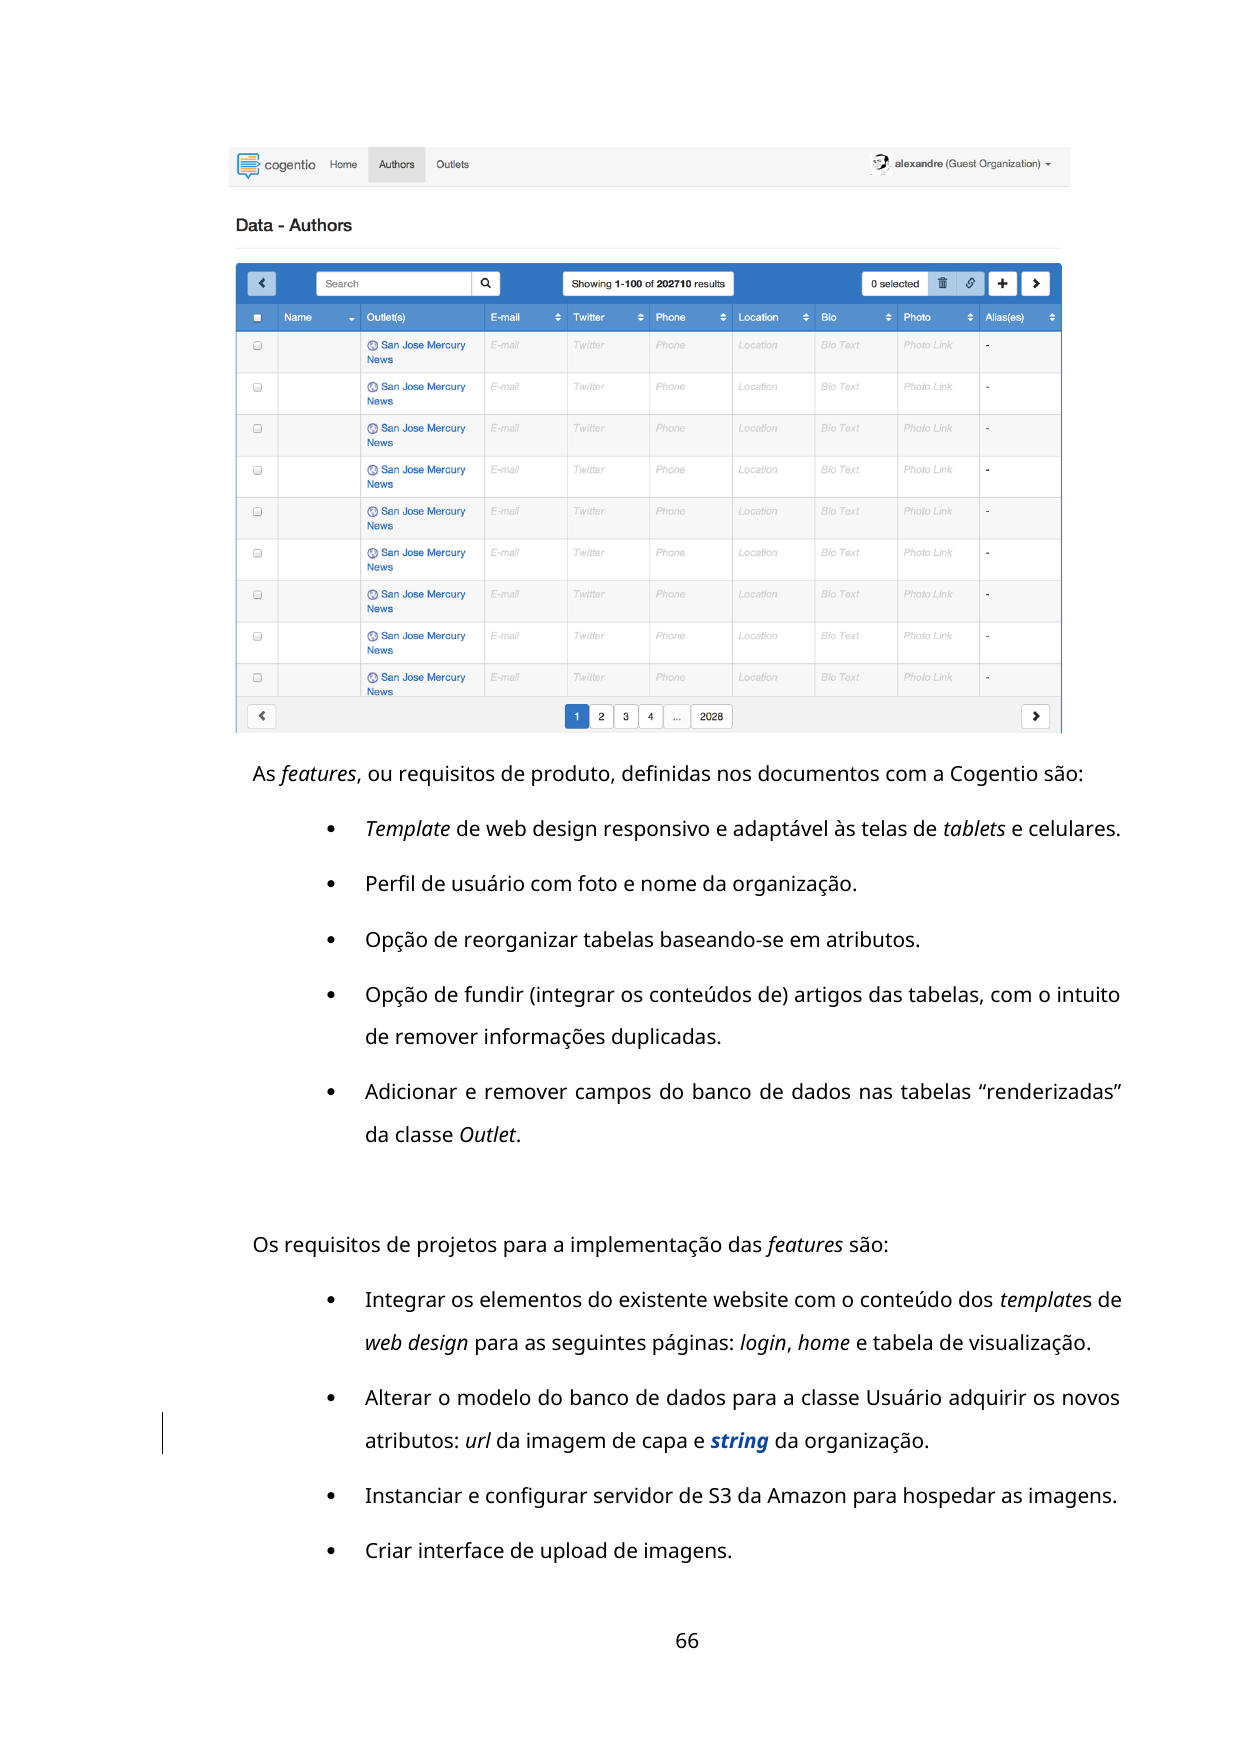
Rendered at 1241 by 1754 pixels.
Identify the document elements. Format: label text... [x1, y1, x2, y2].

list Alterar o modelo do banco de dados para a classe Usuário adquirir os novos atributos: url da imagem de capa e string da organização. [327, 1383, 1122, 1454]
picture [228, 147, 1071, 733]
list Opção de reorganizar tabelas baseando-se em atributos. [327, 925, 1122, 953]
list Opção de fundir (integrar os conteúdos de) artigos das tabelas, com o intuito de remover informações duplicadas. [327, 980, 1122, 1051]
text As features, ou requisitos de produto, definidas nos documentos com a Cogentio são: [177, 759, 1122, 788]
list Template de web design responsivo e adaptável às telas de tablets e celulares. [327, 814, 1122, 843]
list Integrar os elementos do existente website com o conteúdo dos templates de web design para as seguintes páginas: login, home e tabela de visualização. [327, 1285, 1122, 1356]
list Criar interface de upload de imagens. [327, 1536, 1122, 1564]
text Os requisitos de projetos para a implementação das features são: [252, 1230, 1122, 1259]
list Adicionar e remover campos do banco de dados nas tabelas “renderizadas” da classe Outlet. [327, 1077, 1122, 1148]
list Instanciar e configurar servidor de S3 da Amazon para hospedar as imagens. [327, 1481, 1122, 1509]
list Perfil de usuário com foto e nome da organização. [327, 869, 1122, 898]
